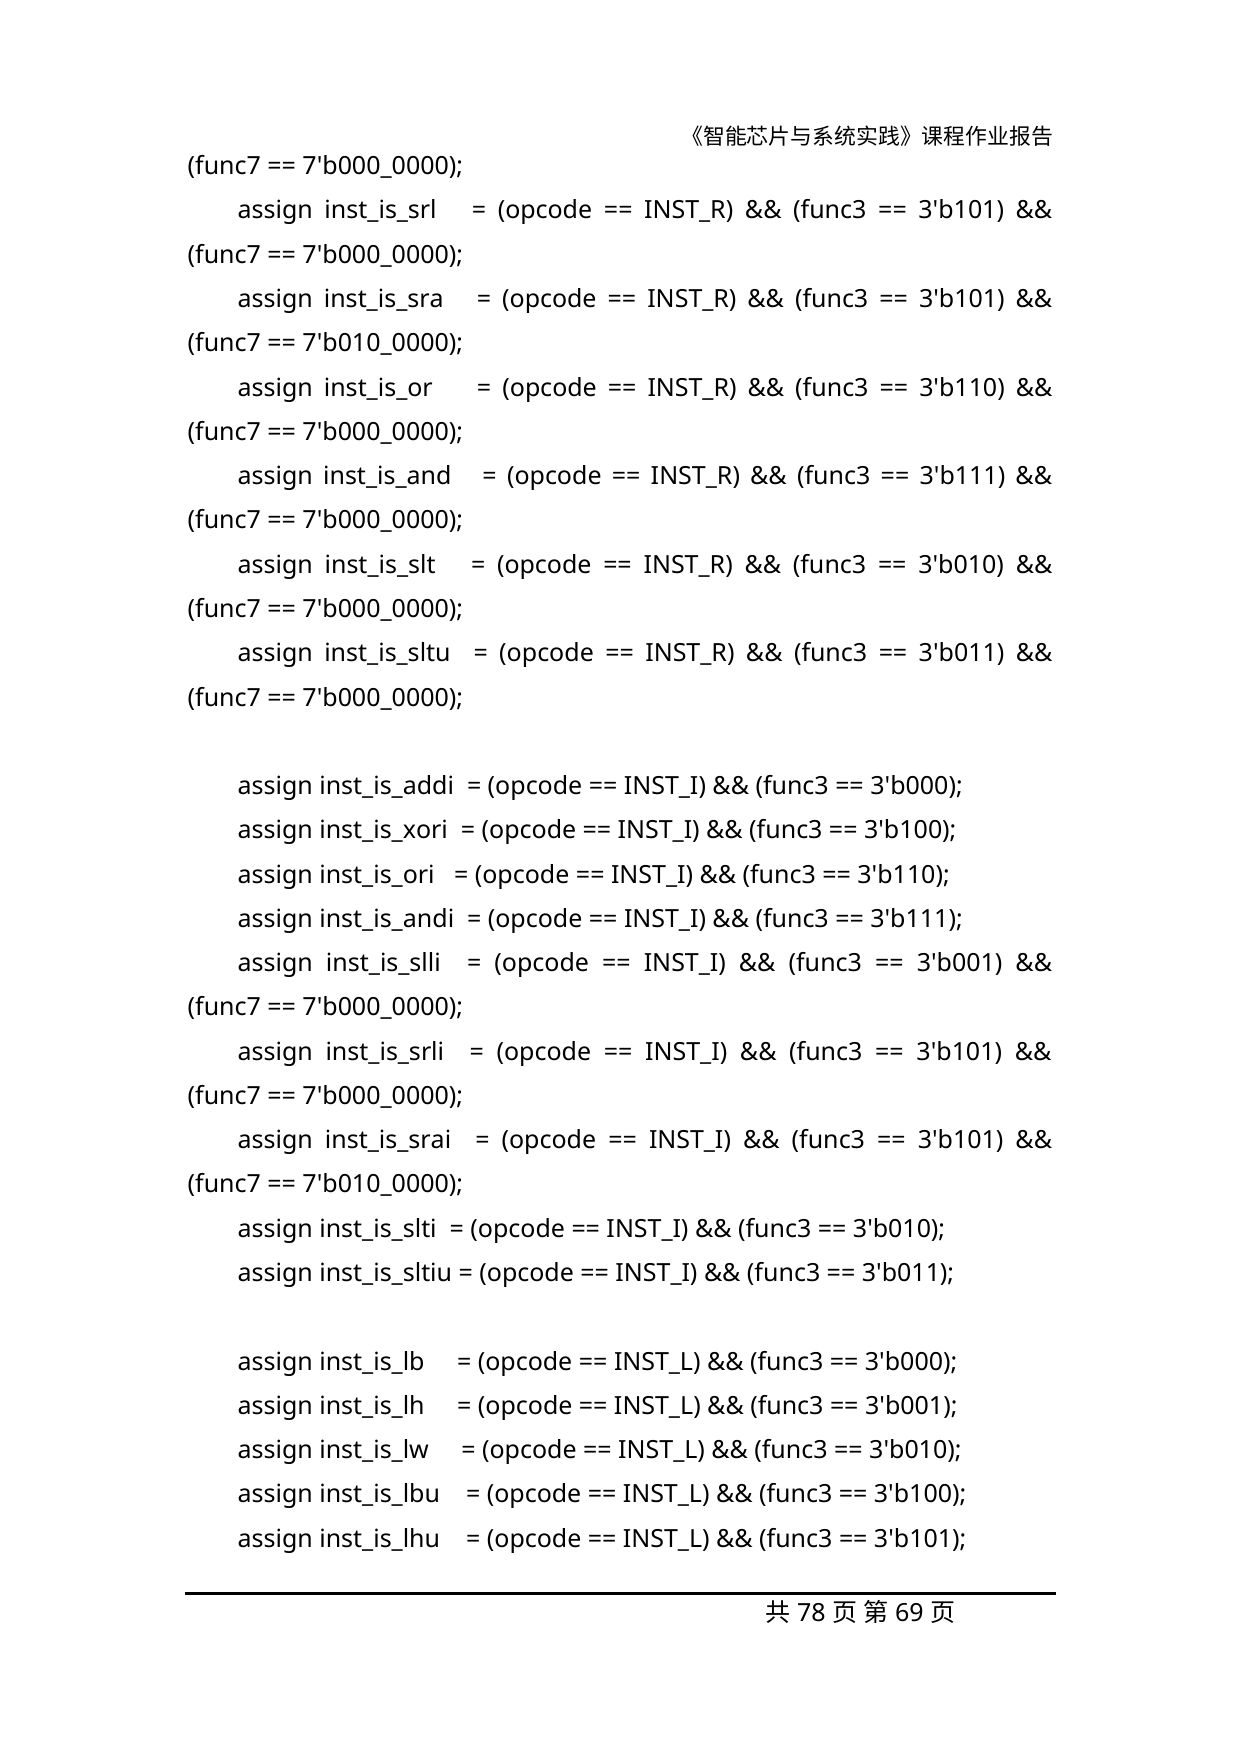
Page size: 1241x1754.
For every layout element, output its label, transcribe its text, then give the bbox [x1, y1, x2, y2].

text assign inst_is_sra = (opcode == INST_R) && (func3 == 3'b101) && (func7 == 7'b010_0000); [187, 281, 1053, 359]
text assign inst_is_sltu = (opcode == INST_R) && (func3 == 3'b011) && (func7 == 7'b000_0000); [187, 635, 1053, 713]
text assign inst_is_ori = (opcode == INST_I) && (func3 == 3'b110); [187, 856, 1053, 890]
text assign inst_is_lw = (opcode == INST_L) && (func3 == 3'b010); [187, 1432, 1053, 1466]
text assign inst_is_slli = (opcode == INST_I) && (func3 == 3'b001) && (func7 == 7'b000_0000); [187, 945, 1053, 1023]
text assign inst_is_slt = (opcode == INST_R) && (func3 == 3'b010) && (func7 == 7'b000_0000); [187, 546, 1053, 625]
text assign inst_is_srl = (opcode == INST_R) && (func3 == 3'b101) && (func7 == 7'b000_0000); [187, 192, 1053, 271]
text assign inst_is_andi = (opcode == INST_I) && (func3 == 3'b111); [187, 901, 1053, 934]
text assign inst_is_srli = (opcode == INST_I) && (func3 == 3'b101) && (func7 == 7'b000_0000); [187, 1033, 1053, 1112]
text assign inst_is_srai = (opcode == INST_I) && (func3 == 3'b101) && (func7 == 7'b010_0000); [187, 1122, 1053, 1200]
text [187, 148, 1053, 182]
text assign inst_is_sltiu = (opcode == INST_I) && (func3 == 3'b011); [187, 1255, 1053, 1289]
text assign inst_is_lhu = (opcode == INST_L) && (func3 == 3'b101); [187, 1520, 1053, 1554]
text assign inst_is_slti = (opcode == INST_I) && (func3 == 3'b010); [187, 1210, 1053, 1244]
text assign inst_is_lb = (opcode == INST_L) && (func3 == 3'b000); [187, 1343, 1053, 1377]
text assign inst_is_xori = (opcode == INST_I) && (func3 == 3'b100); [187, 812, 1053, 846]
text assign inst_is_addi = (opcode == INST_I) && (func3 == 3'b000); [187, 768, 1053, 802]
text assign inst_is_lh = (opcode == INST_L) && (func3 == 3'b001); [187, 1387, 1053, 1422]
text assign inst_is_and = (opcode == INST_R) && (func3 == 3'b111) && (func7 == 7'b000_0000); [187, 458, 1053, 536]
text assign inst_is_lbu = (opcode == INST_L) && (func3 == 3'b100); [187, 1476, 1053, 1510]
text assign inst_is_or = (opcode == INST_R) && (func3 == 3'b110) && (func7 == 7'b000_0000); [187, 369, 1053, 448]
